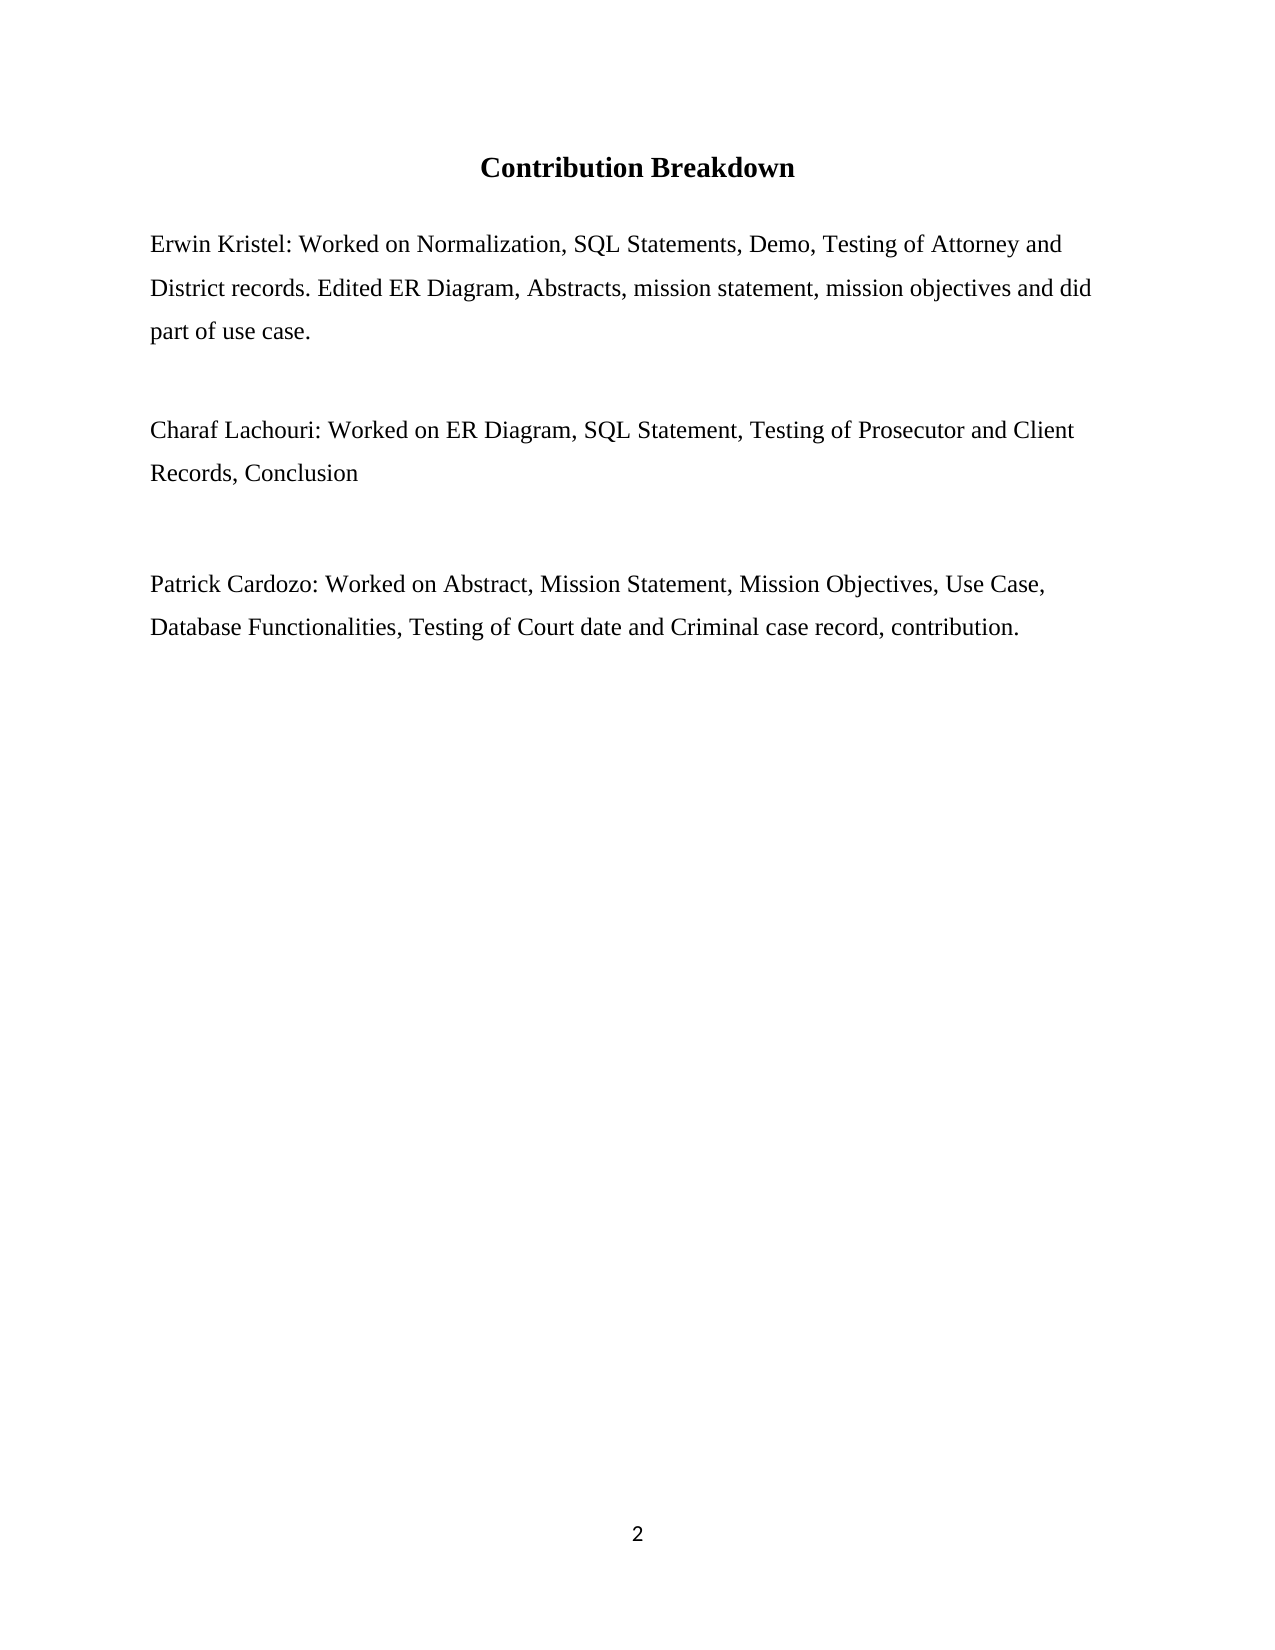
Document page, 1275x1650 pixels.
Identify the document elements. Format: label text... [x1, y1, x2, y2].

text Contribution Breakdown [150, 150, 1125, 183]
text Patrick Cardozo: Worked on Abstract, Mission Statement, Mission Objectives, Use Case, Database Functionalities, Testing of Court date and Criminal case record, contribution. [150, 569, 1125, 641]
text Erwin Kristel: Worked on Normalization, SQL Statements, Demo, Testing of Attorney and District records. Edited ER Diagram, Abstracts, mission statement, mission objectives and did part of use case. [150, 229, 1125, 344]
text Charaf Lachouri: Worked on ER Diagram, SQL Statement, Testing of Prosecutor and Client Records, Conclusion [150, 415, 1125, 487]
